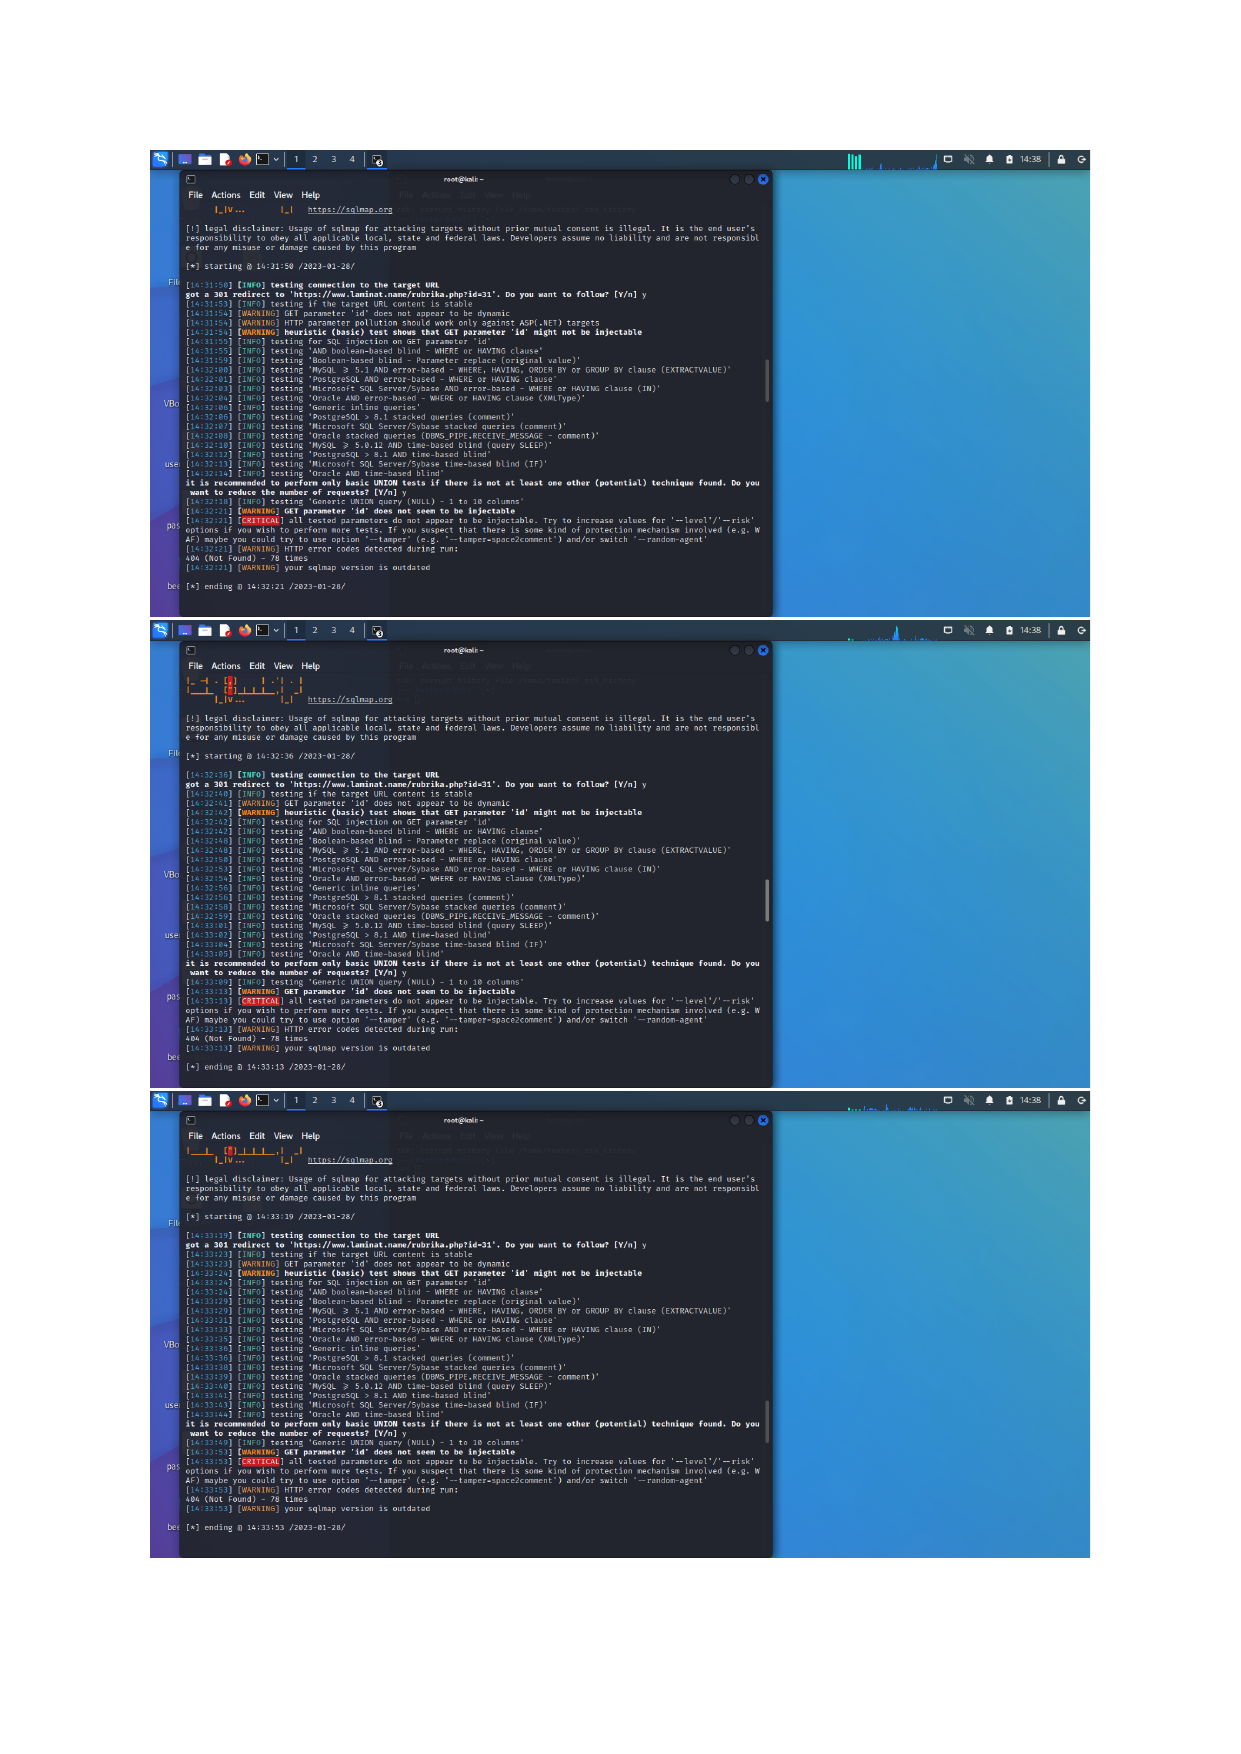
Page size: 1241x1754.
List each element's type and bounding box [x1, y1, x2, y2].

picture [150, 620, 1091, 1088]
picture [150, 150, 1091, 617]
picture [150, 1091, 1091, 1558]
